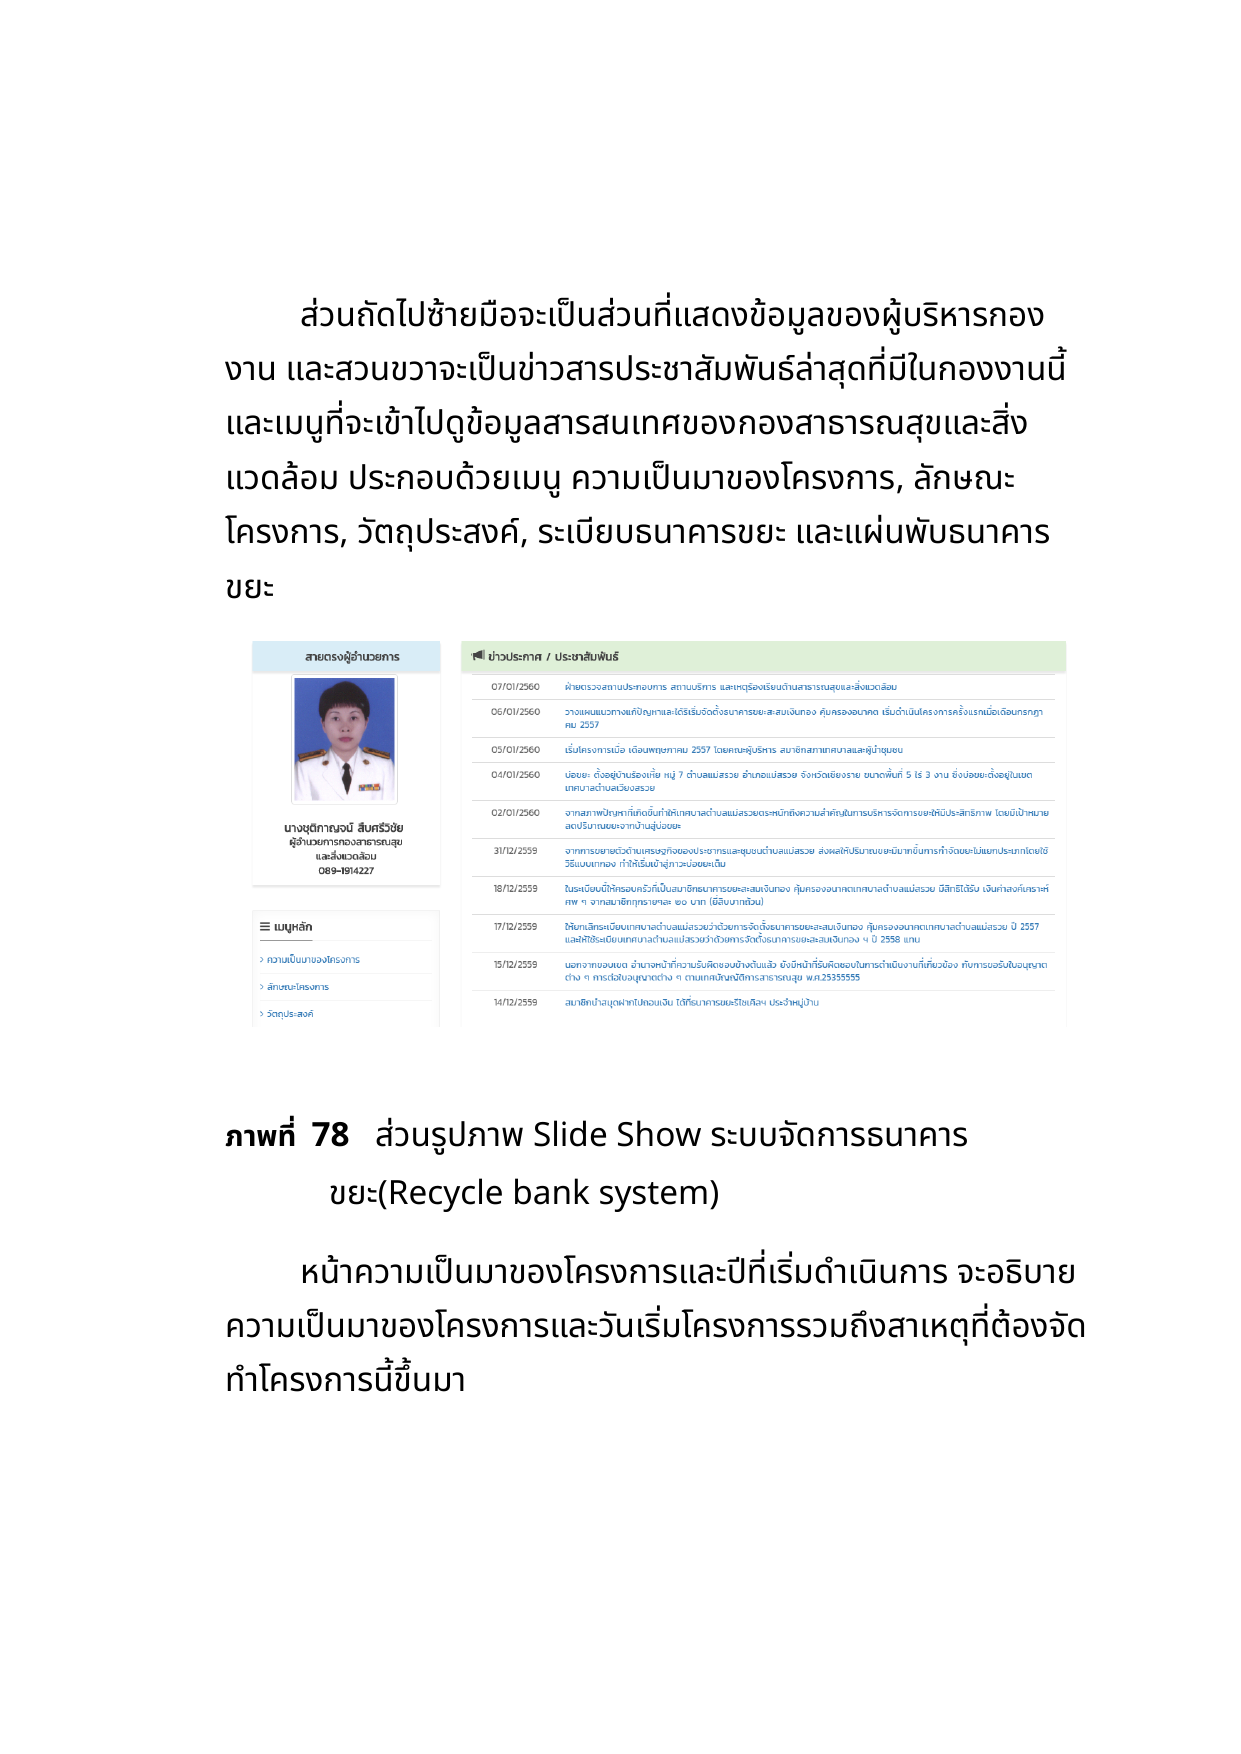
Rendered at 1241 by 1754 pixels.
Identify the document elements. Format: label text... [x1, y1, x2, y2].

text ส่วนถัดไปซ้ายมือจะเป็นส่วนที่แสดงข้อมูลของผู้บริหารกองงาน และสวนขวาจะเป็นข่าวสารประชาสัมพันธ์ล่าสุดที่มีในกองงานนี้ และเมนูที่จะเข้าไปดูข้อมูลสารสนเทศของกองสาธารณสุขและสิ่งแวดล้อม ประกอบด้วยเมนู ความเป็นมาของโครงการ, ลักษณะโครงการ, วัตถุประสงค์, ระเบียบธนาคารขยะ และแผ่นพับธนาคารขยะ [225, 291, 1090, 613]
text หน้าความเป็นมาของโครงการและปีที่เริ่มดำเนินการ จะอธิบายความเป็นมาของโครงการและวันเริ่มโครงการรวมถึงสาเหตุที่ต้องจัดทำโครงการนี้ขึ้นมา [225, 1248, 1090, 1407]
list ส่วนรูปภาพ Slide Show ระบบจัดการธนาคารขยะ(Recycle bank system) [225, 1111, 1090, 1219]
